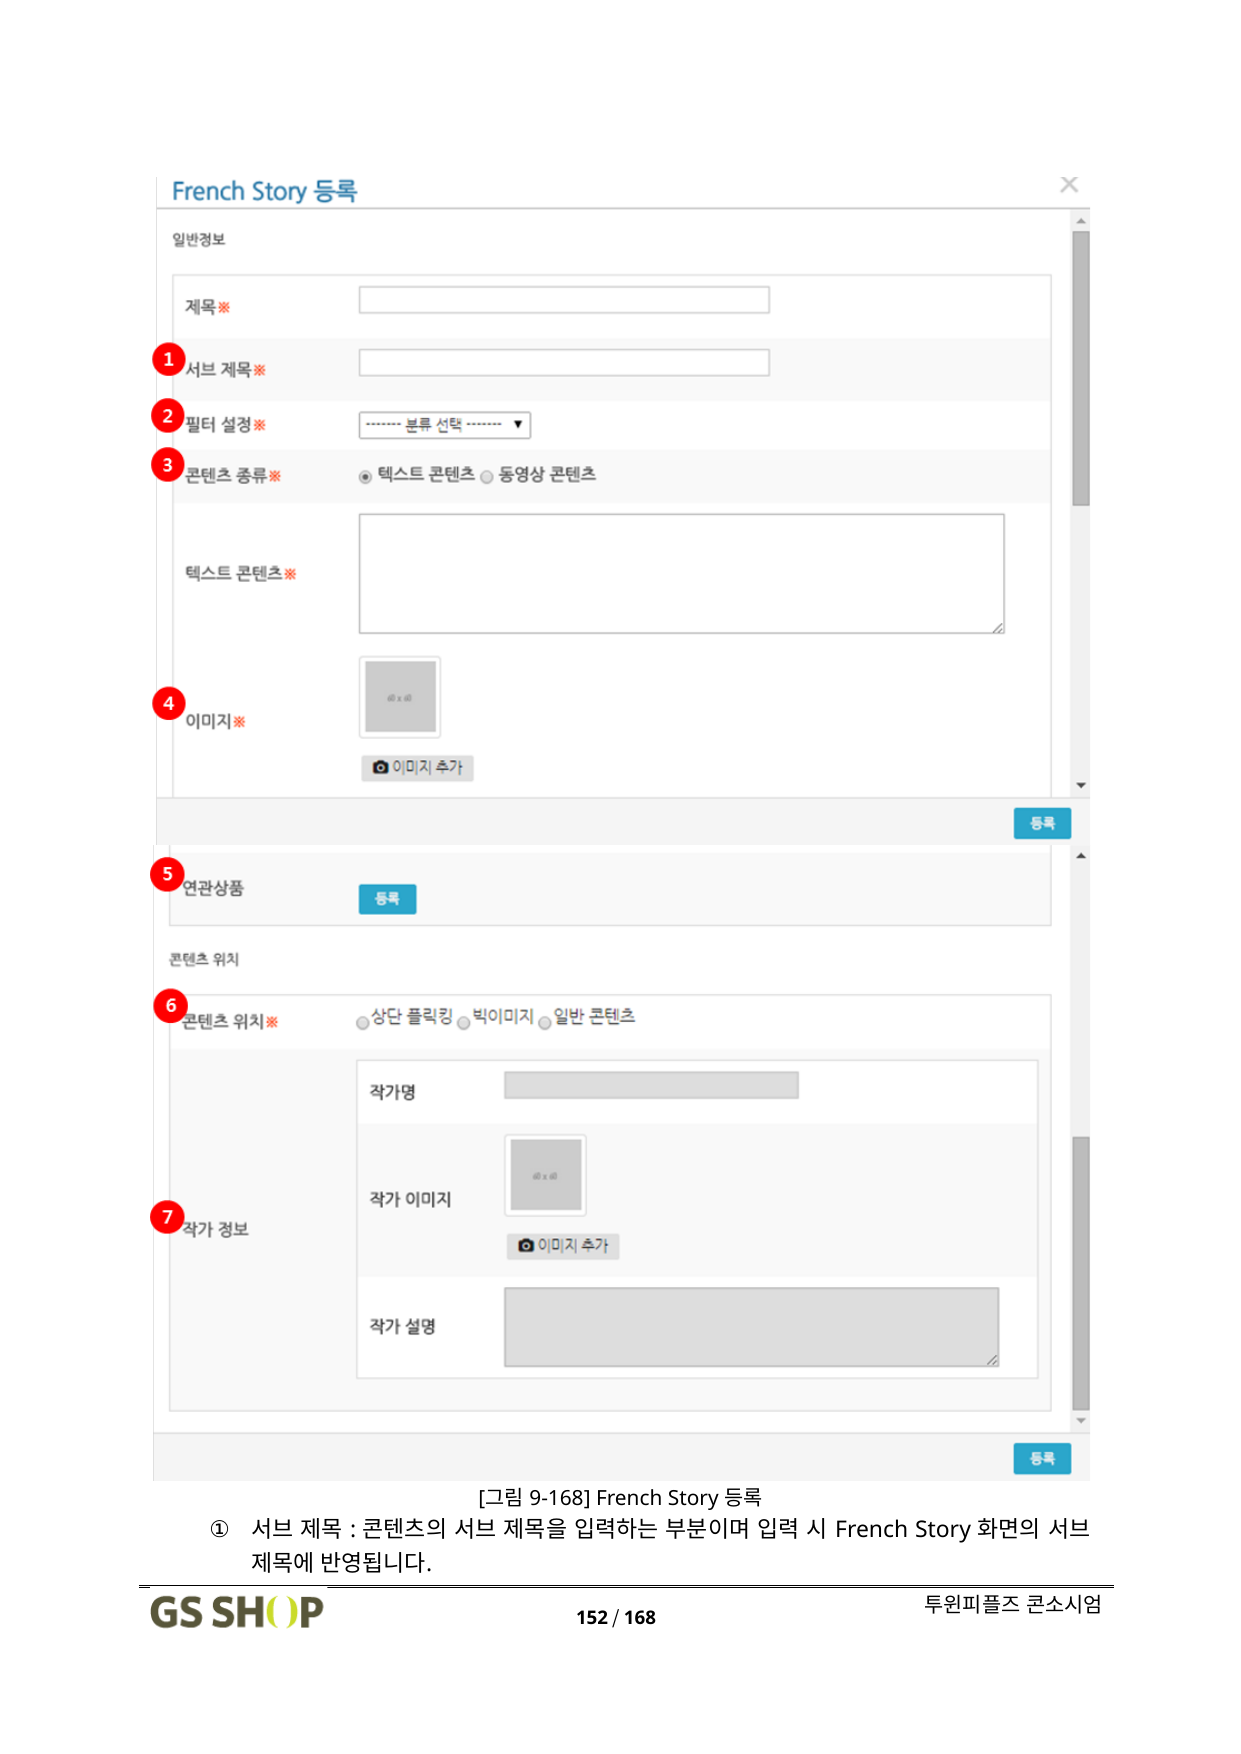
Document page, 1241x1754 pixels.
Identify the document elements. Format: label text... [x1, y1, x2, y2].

picture [150, 1587, 328, 1631]
subtitle 서브 제목 : 콘텐츠의 서브 제목을 입력하는 부분이며 입력 시 French Story 화면의 서브 제목에 반영됩니다. [209, 1511, 1090, 1578]
picture [150, 177, 1091, 1481]
